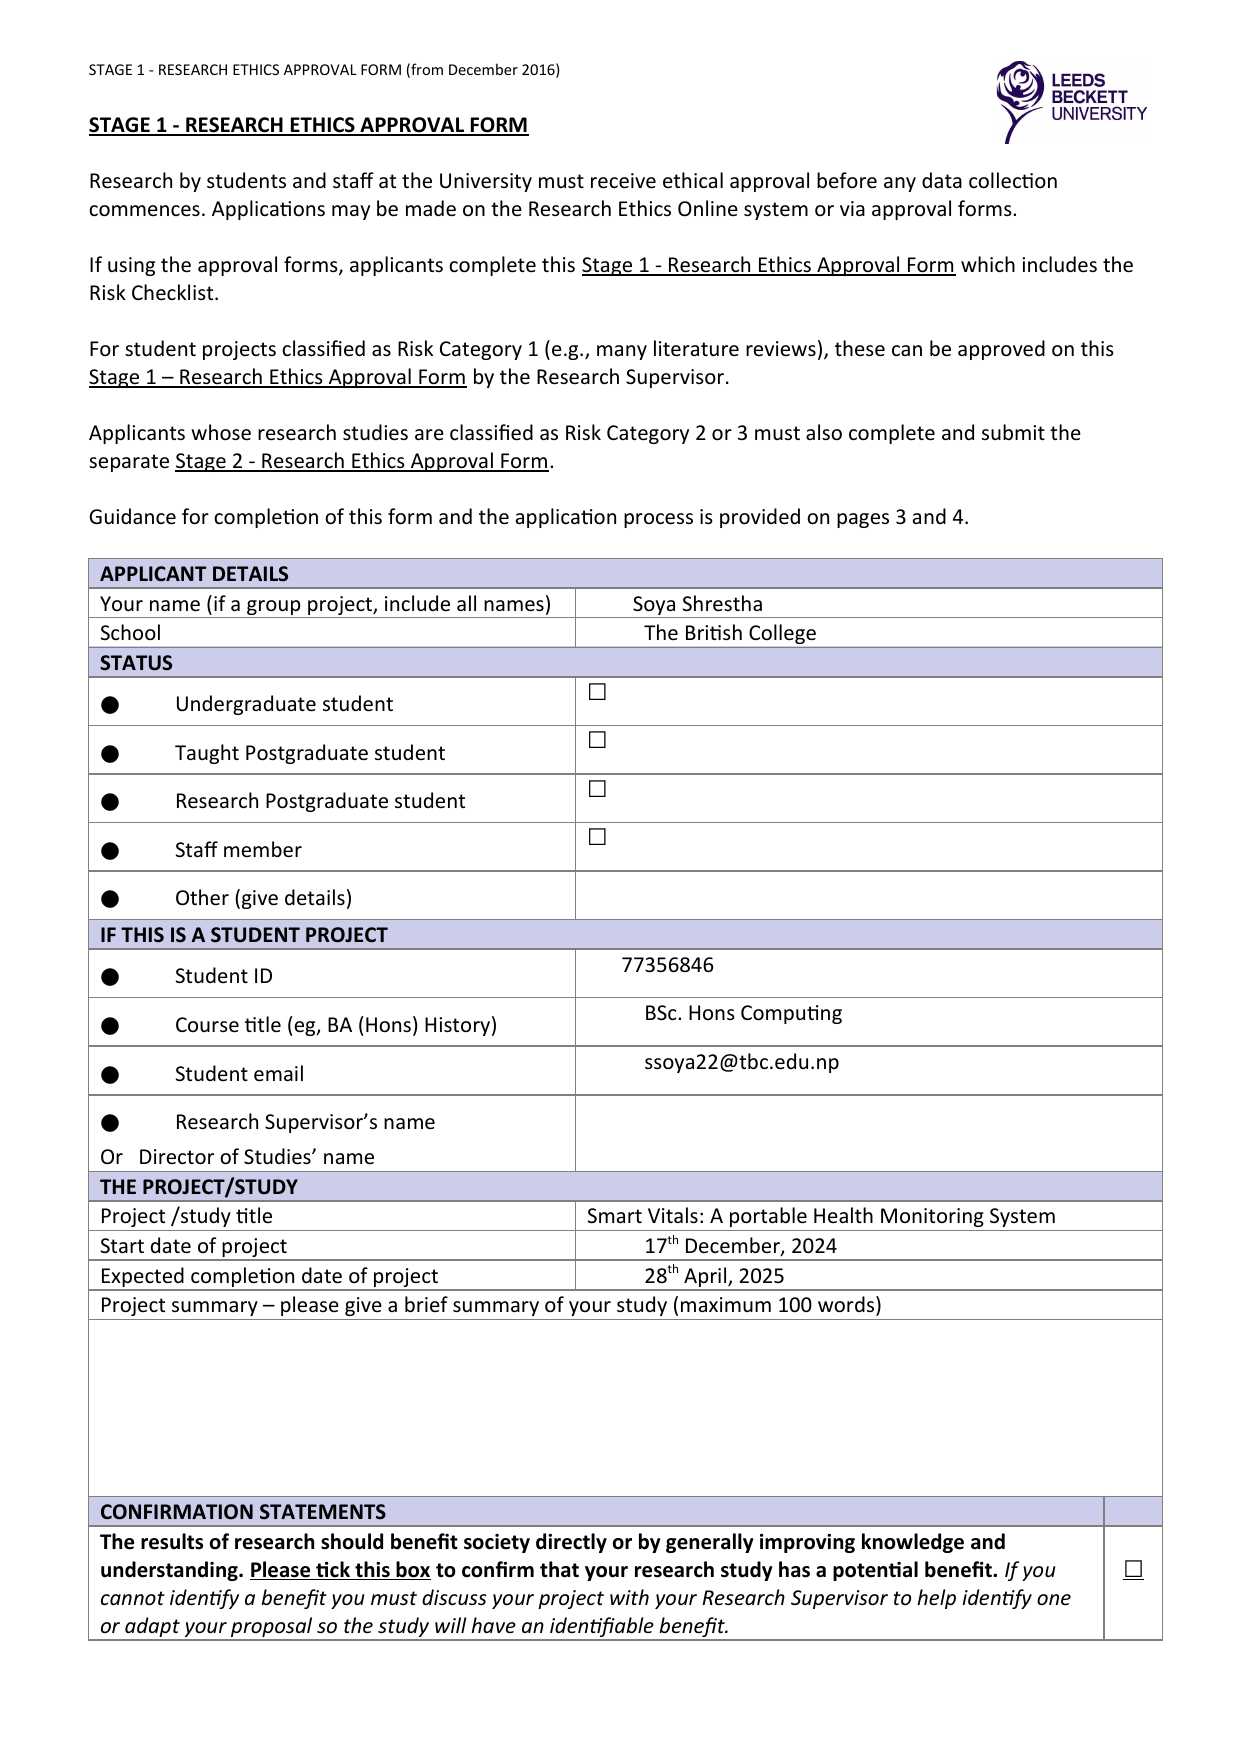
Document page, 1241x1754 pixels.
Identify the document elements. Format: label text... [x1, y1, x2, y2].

table_cell THE PROJECT/STUDY [89, 1172, 1162, 1200]
table_cell Student email [89, 1047, 575, 1094]
table_cell Soya Shrestha [576, 589, 1162, 617]
table_cell The British College [576, 618, 1162, 646]
text Guidance for completion of this form and the application process is provided on pages 3 and 4. [89, 502, 1152, 530]
table_cell Project /study title [89, 1202, 575, 1230]
table_cell Research Supervisor’s name Or Director of Studies’ name [89, 1096, 575, 1171]
table_cell 28th April, 2025 [576, 1261, 1162, 1289]
text STAGE 1 - RESEARCH ETHICS APPROVAL FORM [89, 110, 1152, 138]
table_cell ☐ [576, 823, 1162, 870]
table_cell [576, 1096, 1162, 1171]
table_cell Undergraduate student [89, 678, 575, 724]
table_cell The results of research should benefit society directly or by generally improving knowledge and understanding. Please tick this box to confirm that your research study has a potential benefit. If you cannot identify a benefit you must discuss your project with your Research Supervisor to help identify one or adapt your proposal so the study will have an identifiable benefit. [89, 1527, 1103, 1639]
table_cell Your name (if a group project, include all names) [89, 589, 575, 617]
table_cell CONFIRMATION STATEMENTS [89, 1497, 1103, 1525]
table_header APPLICANT DETAILS [89, 559, 1162, 587]
table_cell ☐ [576, 726, 1162, 773]
text For student projects classified as Risk Category 1 (e.g., many literature reviews), these can be approved on this Stage 1 – Research Ethics Approval Form by the Research Supervisor. [89, 334, 1152, 390]
table_cell ☐ [576, 775, 1162, 822]
picture [996, 138, 1147, 144]
table_cell [1105, 1497, 1162, 1525]
table_cell 77356846 [576, 950, 1162, 997]
table_cell Research Postgraduate student [89, 775, 575, 822]
table_cell Expected completion date of project [89, 1261, 575, 1289]
table_cell Other (give details) [89, 872, 575, 919]
table_cell 17th December, 2024 [576, 1231, 1162, 1259]
table_cell [89, 1320, 1162, 1496]
text Applicants whose research studies are classified as Risk Category 2 or 3 must also complete and submit the separate Stage 2 - Research Ethics Approval Form. [89, 418, 1152, 474]
picture [996, 61, 1147, 110]
table_cell Taught Postgraduate student [89, 726, 575, 773]
table_cell ssoya22@tbc.edu.np [576, 1047, 1162, 1094]
table_cell Start date of project [89, 1231, 575, 1259]
table_cell STATUS [89, 648, 1162, 676]
table_cell Smart Vitals: A portable Health Monitoring System [576, 1202, 1162, 1230]
table_cell ☐ [576, 678, 1162, 724]
table_cell IF THIS IS A STUDENT PROJECT [89, 920, 1162, 948]
table_cell [576, 872, 1162, 919]
table_cell ☐ [1105, 1527, 1162, 1639]
table_cell Student ID [89, 950, 575, 997]
table_cell BSc. Hons Computing [576, 998, 1162, 1045]
table_cell School [89, 618, 575, 646]
text Research by students and staff at the University must receive ethical approval before any data collection commences. Applications may be made on the Research Ethics Online system or via approval forms. [89, 166, 1152, 222]
text If using the approval forms, applicants complete this Stage 1 - Research Ethics Approval Form which includes the Risk Checklist. [89, 250, 1152, 306]
table_cell Staff member [89, 823, 575, 870]
table_cell Project summary – please give a brief summary of your study (maximum 100 words) [89, 1291, 1162, 1318]
table_cell Course title (eg, BA (Hons) History) [89, 998, 575, 1045]
